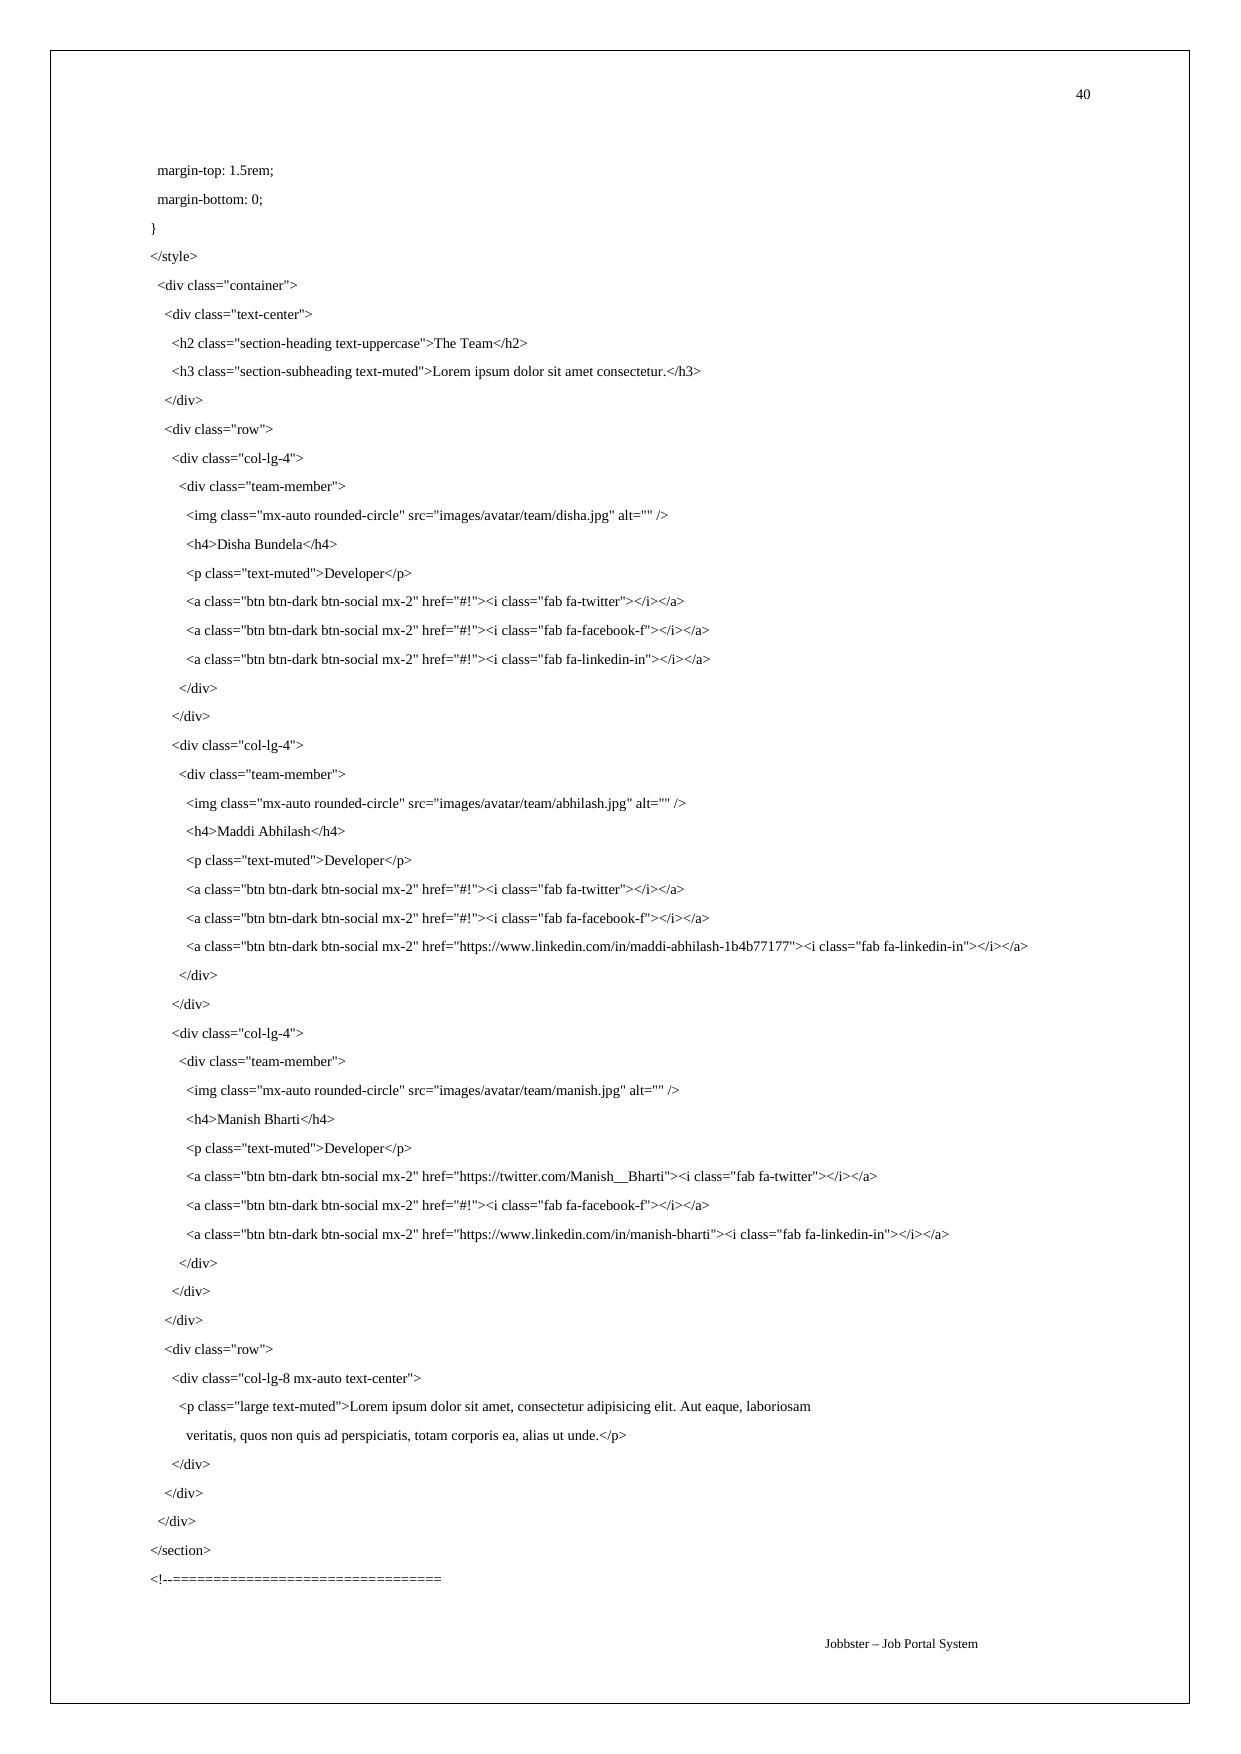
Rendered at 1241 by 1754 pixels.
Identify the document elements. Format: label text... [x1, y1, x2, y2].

text <div class="row"> [150, 409, 1090, 437]
text <div class="col-lg-4"> [150, 1012, 1090, 1041]
text </div> [150, 1501, 1090, 1530]
text <p class="text-muted">Developer</p> [150, 552, 1090, 581]
text </div> [150, 667, 1090, 696]
text </div> [150, 955, 1090, 984]
text <img class="mx-auto rounded-circle" src="images/avatar/team/manish.jpg" alt="" /> [150, 1070, 1090, 1099]
text </div> [150, 1271, 1090, 1300]
text </section> [150, 1530, 1090, 1559]
text <p class="text-muted">Developer</p> [150, 1127, 1090, 1156]
text veritatis, quos non quis ad perspiciatis, totam corporis ea, alias ut unde.</p> [150, 1415, 1090, 1444]
text <h3 class="section-subheading text-muted">Lorem ipsum dolor sit amet consectetur.</h3> [150, 351, 1090, 380]
text <div class="team-member"> [150, 466, 1090, 495]
text } [150, 207, 1090, 236]
text <div class="col-lg-4"> [150, 725, 1090, 754]
text <p class="large text-muted">Lorem ipsum dolor sit amet, consectetur adipisicing elit. Aut eaque, laboriosam [150, 1386, 1090, 1415]
text <div class="team-member"> [150, 754, 1090, 782]
text <a class="btn btn-dark btn-social mx-2" href="https://www.linkedin.com/in/maddi-abhilash-1b4b77177"><i class="fab fa-linkedin-in"></i></a> [150, 926, 1090, 955]
text <div class="team-member"> [150, 1041, 1090, 1070]
text margin-bottom: 0; [150, 179, 1090, 207]
text <a class="btn btn-dark btn-social mx-2" href="#!"><i class="fab fa-facebook-f"></i></a> [150, 897, 1090, 926]
text <!--================================= [150, 1559, 1090, 1587]
text <a class="btn btn-dark btn-social mx-2" href="#!"><i class="fab fa-facebook-f"></i></a> [150, 1185, 1090, 1214]
text <h4>Maddi Abhilash</h4> [150, 811, 1090, 840]
text </div> [150, 1300, 1090, 1329]
text <a class="btn btn-dark btn-social mx-2" href="#!"><i class="fab fa-linkedin-in"></i></a> [150, 639, 1090, 667]
text </div> [150, 380, 1090, 409]
text </div> [150, 1242, 1090, 1271]
text <div class="container"> [150, 265, 1090, 294]
text <a class="btn btn-dark btn-social mx-2" href="#!"><i class="fab fa-facebook-f"></i></a> [150, 610, 1090, 639]
text <div class="col-lg-4"> [150, 437, 1090, 466]
text </div> [150, 984, 1090, 1012]
text </div> [150, 1444, 1090, 1472]
text <img class="mx-auto rounded-circle" src="images/avatar/team/disha.jpg" alt="" /> [150, 495, 1090, 524]
text <a class="btn btn-dark btn-social mx-2" href="https://twitter.com/Manish__Bharti"><i class="fab fa-twitter"></i></a> [150, 1156, 1090, 1185]
text </div> [150, 1472, 1090, 1501]
text <img class="mx-auto rounded-circle" src="images/avatar/team/abhilash.jpg" alt="" /> [150, 782, 1090, 811]
text <h4>Manish Bharti</h4> [150, 1099, 1090, 1127]
text </div> [150, 696, 1090, 725]
text </style> [150, 236, 1090, 265]
text <a class="btn btn-dark btn-social mx-2" href="#!"><i class="fab fa-twitter"></i></a> [150, 869, 1090, 897]
text margin-top: 1.5rem; [150, 150, 1090, 179]
text <a class="btn btn-dark btn-social mx-2" href="#!"><i class="fab fa-twitter"></i></a> [150, 581, 1090, 610]
text <a class="btn btn-dark btn-social mx-2" href="https://www.linkedin.com/in/manish-bharti"><i class="fab fa-linkedin-in"></i></a> [150, 1214, 1090, 1242]
text <h4>Disha Bundela</h4> [150, 524, 1090, 552]
text <div class="row"> [150, 1329, 1090, 1357]
text <h2 class="section-heading text-uppercase">The Team</h2> [150, 322, 1090, 351]
text <div class="text-center"> [150, 294, 1090, 322]
text <p class="text-muted">Developer</p> [150, 840, 1090, 869]
text <div class="col-lg-8 mx-auto text-center"> [150, 1357, 1090, 1386]
